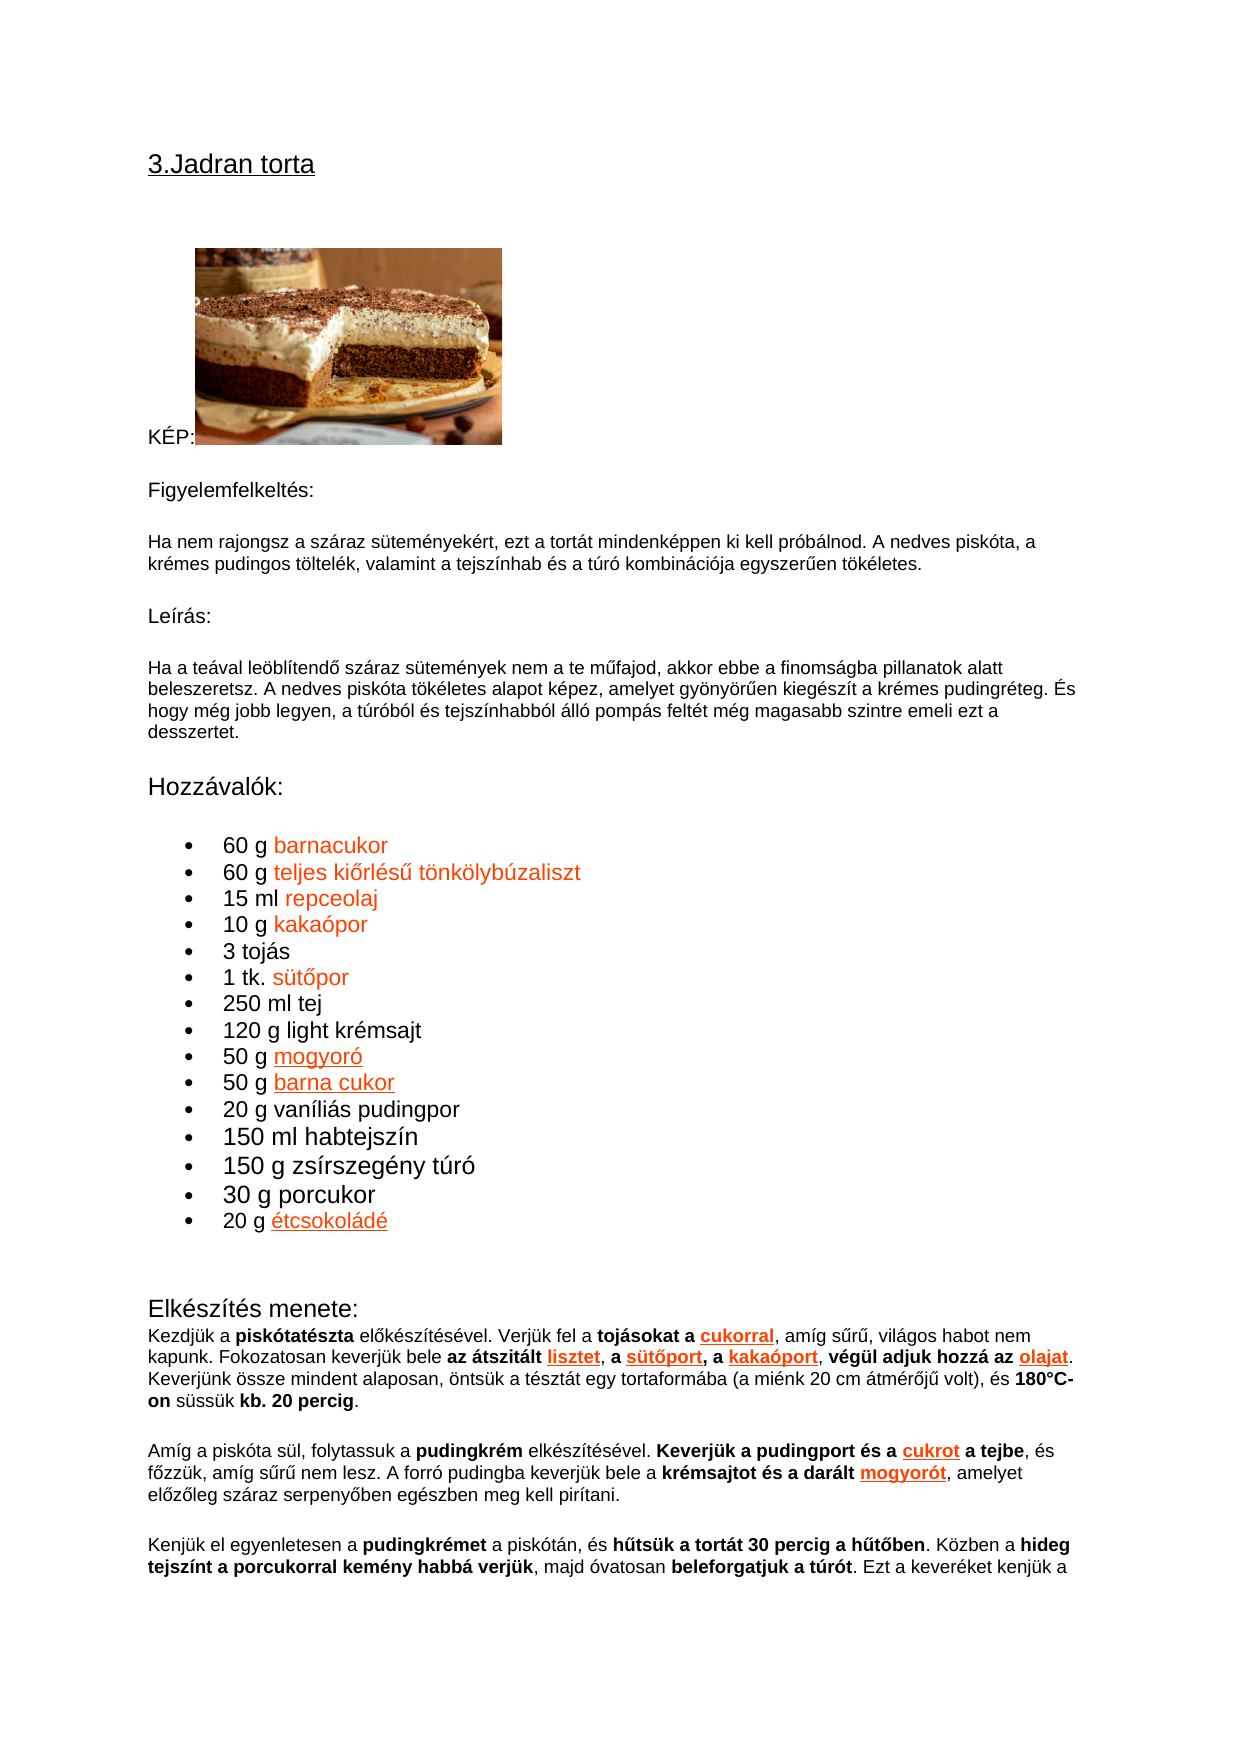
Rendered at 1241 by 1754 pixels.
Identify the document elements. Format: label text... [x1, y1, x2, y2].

subtitle Hozzávalók: [148, 772, 1093, 801]
list 250 ml tej [185, 990, 1093, 1017]
list 60 g teljes kiőrlésű tönkölybúzaliszt [185, 858, 1093, 885]
list 150 ml habtejszín [185, 1122, 1093, 1151]
subtitle 3.Jadran torta [148, 148, 1093, 179]
subtitle Elkészítés menete: [148, 1263, 1093, 1322]
list 1 tk. sütőpor [185, 964, 1093, 990]
list 20 g étcsokoládé [185, 1208, 1093, 1233]
text Leírás: [148, 603, 1093, 627]
list 20 g vaníliás pudingpor [185, 1096, 1093, 1122]
list 3 tojás [185, 938, 1093, 964]
list 10 g kakaópor [185, 911, 1093, 938]
list 60 g barnacukor [185, 832, 1093, 858]
list 50 g mogyoró [185, 1043, 1093, 1069]
text Ha a teával leöblítendő száraz sütemények nem a te műfajod, akkor ebbe a finomságba pillanatok alatt beleszeretsz. A nedves piskóta tökéletes alapot képez, amelyet gyönyörűen kiegészít a krémes pudingréteg. És hogy még jobb legyen, a túróból és tejszínhabból álló pompás feltét még magasabb szintre emeli ezt a desszertet. [148, 657, 1093, 743]
text Amíg a piskóta sül, folytassuk a pudingkrém elkészítésével. Keverjük a pudingport és a cukrot a tejbe, és főzzük, amíg sűrű nem lesz. A forró pudingba keverjük bele a krémsajtot és a darált mogyorót, amelyet előzőleg száraz serpenyőben egészben meg kell pirítani. [148, 1440, 1093, 1505]
text Figyelemfelkeltés: [148, 478, 1093, 502]
list 50 g barna cukor [185, 1069, 1093, 1096]
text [148, 1534, 1093, 1577]
list 120 g light krémsajt [185, 1017, 1093, 1043]
list 150 g zsírszegény túró [185, 1151, 1093, 1179]
text Kezdjük a piskótatészta előkészítésével. Verjük fel a tojásokat a cukorral, amíg sűrű, világos habot nem kapunk. Fokozatosan keverjük bele az átszitált lisztet, a sütőport, a kakaóport, végül adjuk hozzá az olajat. Keverjünk össze mindent alaposan, öntsük a tésztát egy tortaformába (a miénk 20 cm átmérőjű volt), és 180°C-on süssük kb. 20 percig. [148, 1325, 1093, 1411]
list 30 g porcukor [185, 1179, 1093, 1208]
picture [195, 248, 503, 445]
list 15 ml repceolaj [185, 885, 1093, 911]
